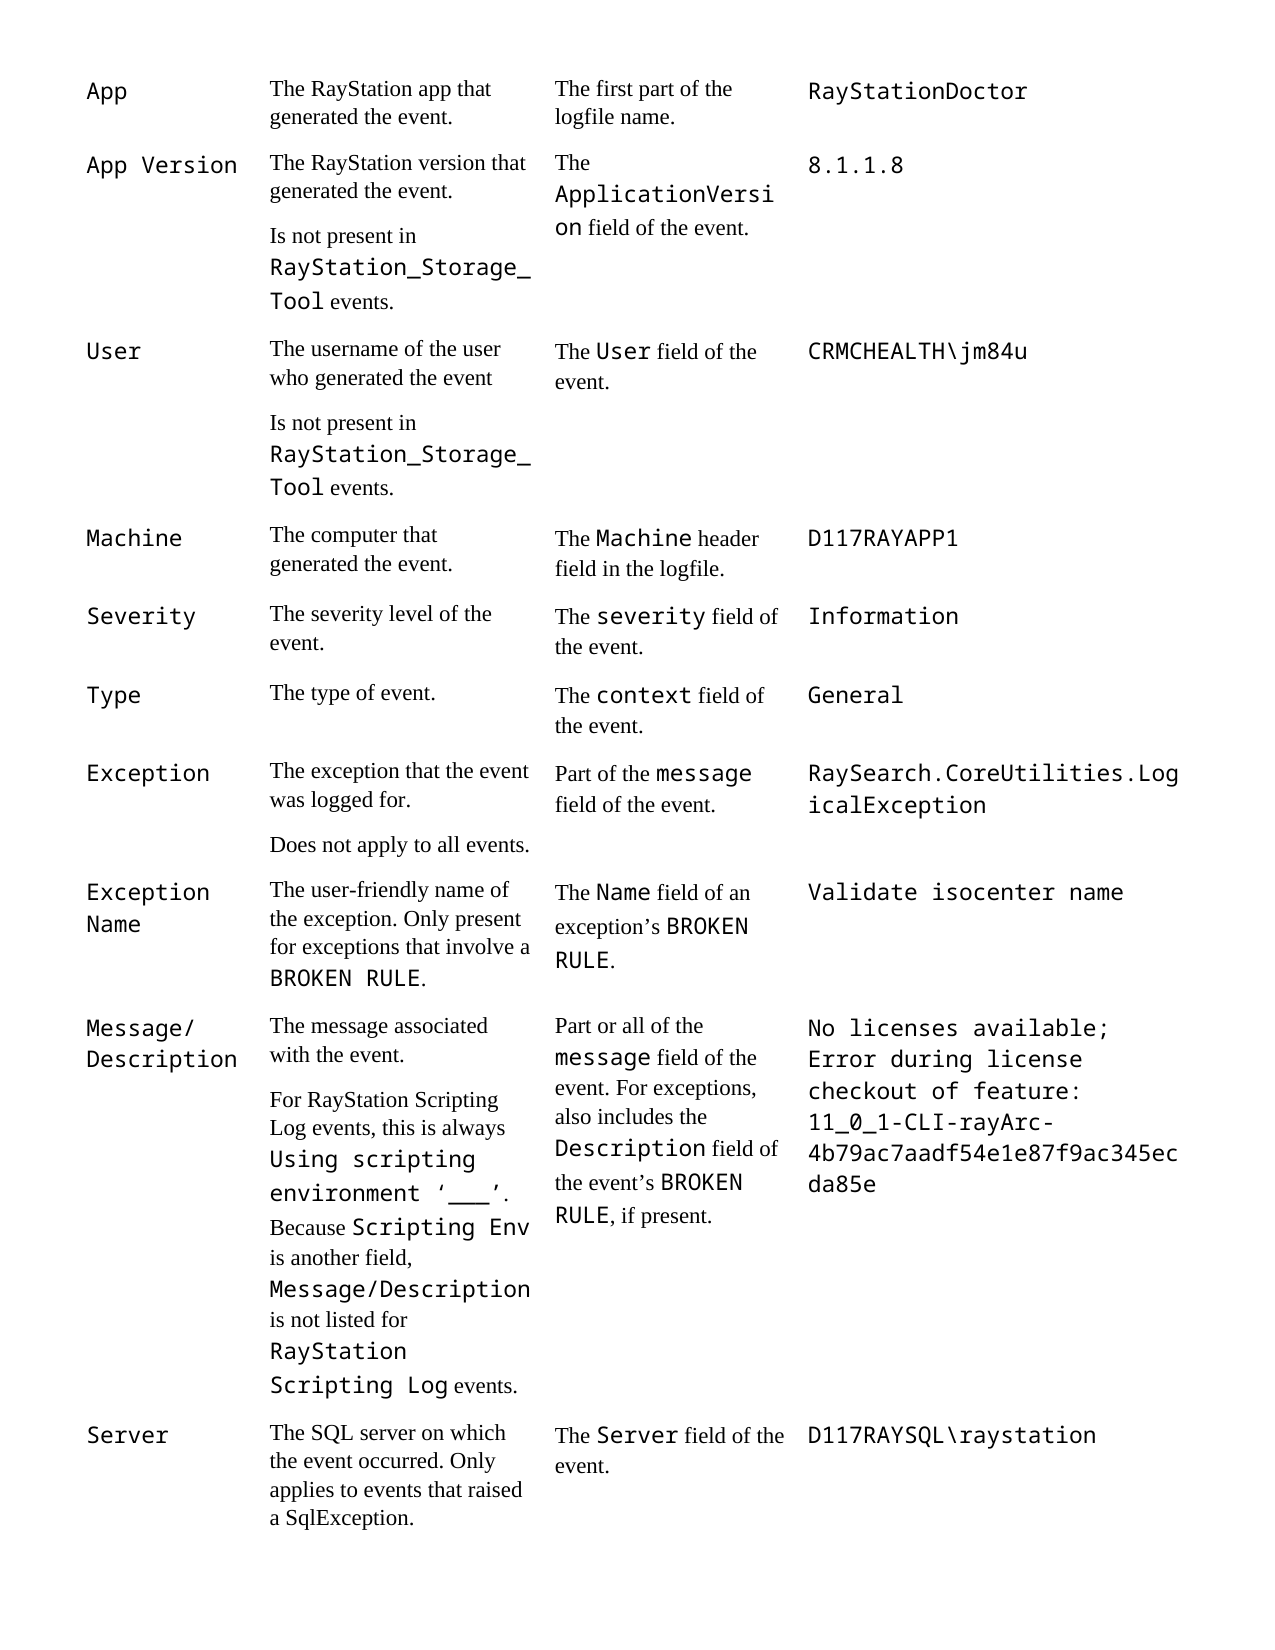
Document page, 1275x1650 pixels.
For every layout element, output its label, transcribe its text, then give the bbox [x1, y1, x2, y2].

table_cell Server [75, 1419, 258, 1549]
table_cell The RayStation version that generated the event. Is not present in RayStation_Storage_Tool events. [258, 149, 543, 335]
table_cell The context field of the event. [543, 679, 796, 757]
table_cell Type [75, 679, 258, 757]
table_cell CRMCHEALTH\jm84u [796, 335, 1199, 521]
table_cell The Server field of the event. [543, 1419, 796, 1549]
table_cell Validate isocenter name [796, 876, 1199, 1012]
table_cell Information [796, 600, 1199, 679]
table_cell The message associated with the event. For RayStation Scripting Log events, this is always Using scripting environment ‘___’. Because Scripting Env is another field, Message/Description is not listed for RayStation Scripting Log events. [258, 1012, 543, 1419]
table_cell The type of event. [258, 679, 543, 757]
table_cell App Version [75, 149, 258, 335]
table_cell The SQL server on which the event occurred. Only applies to events that raised a SqlException. [258, 1419, 543, 1549]
table_cell Exception Name [75, 876, 258, 1012]
table_cell General [796, 679, 1199, 757]
table_cell The ApplicationVersion field of the event. [543, 149, 796, 335]
table_cell Part or all of the message field of the event. For exceptions, also includes the Description field of the event’s BROKEN RULE, if present. [543, 1012, 796, 1419]
table_cell The username of the user who generated the event Is not present in RayStation_Storage_Tool events. [258, 335, 543, 521]
table_cell The severity field of the event. [543, 600, 796, 679]
table_cell Part of the message field of the event. [543, 758, 796, 876]
table_cell The RayStation app that generated the event. [258, 75, 543, 149]
table_cell D117RAYSQL\raystation [796, 1419, 1199, 1549]
table_cell Severity [75, 600, 258, 679]
table_cell D117RAYAPP1 [796, 521, 1199, 600]
table_cell No licenses available; Error during license checkout of feature: 11_0_1-CLI-rayArc-4b79ac7aadf54e1e87f9ac345ecda85e [796, 1012, 1199, 1419]
table_cell The user-friendly name of the exception. Only present for exceptions that involve a BROKEN RULE. [258, 876, 543, 1012]
table_cell RayStationDoctor [796, 75, 1199, 149]
table_cell Exception [75, 758, 258, 876]
table_cell User [75, 335, 258, 521]
table_cell Message/Description [75, 1012, 258, 1419]
table_cell The exception that the event was logged for. Does not apply to all events. [258, 758, 543, 876]
table_cell Machine [75, 521, 258, 600]
table_cell The severity level of the event. [258, 600, 543, 679]
table_cell RaySearch.CoreUtilities.LogicalException [796, 758, 1199, 876]
table_cell The first part of the logfile name. [543, 75, 796, 149]
table_cell The computer that generated the event. [258, 521, 543, 600]
table_cell The Machine header field in the logfile. [543, 521, 796, 600]
table_cell App [75, 75, 258, 149]
table_cell 8.1.1.8 [796, 149, 1199, 335]
table_cell The User field of the event. [543, 335, 796, 521]
table_cell The Name field of an exception’s BROKEN RULE. [543, 876, 796, 1012]
